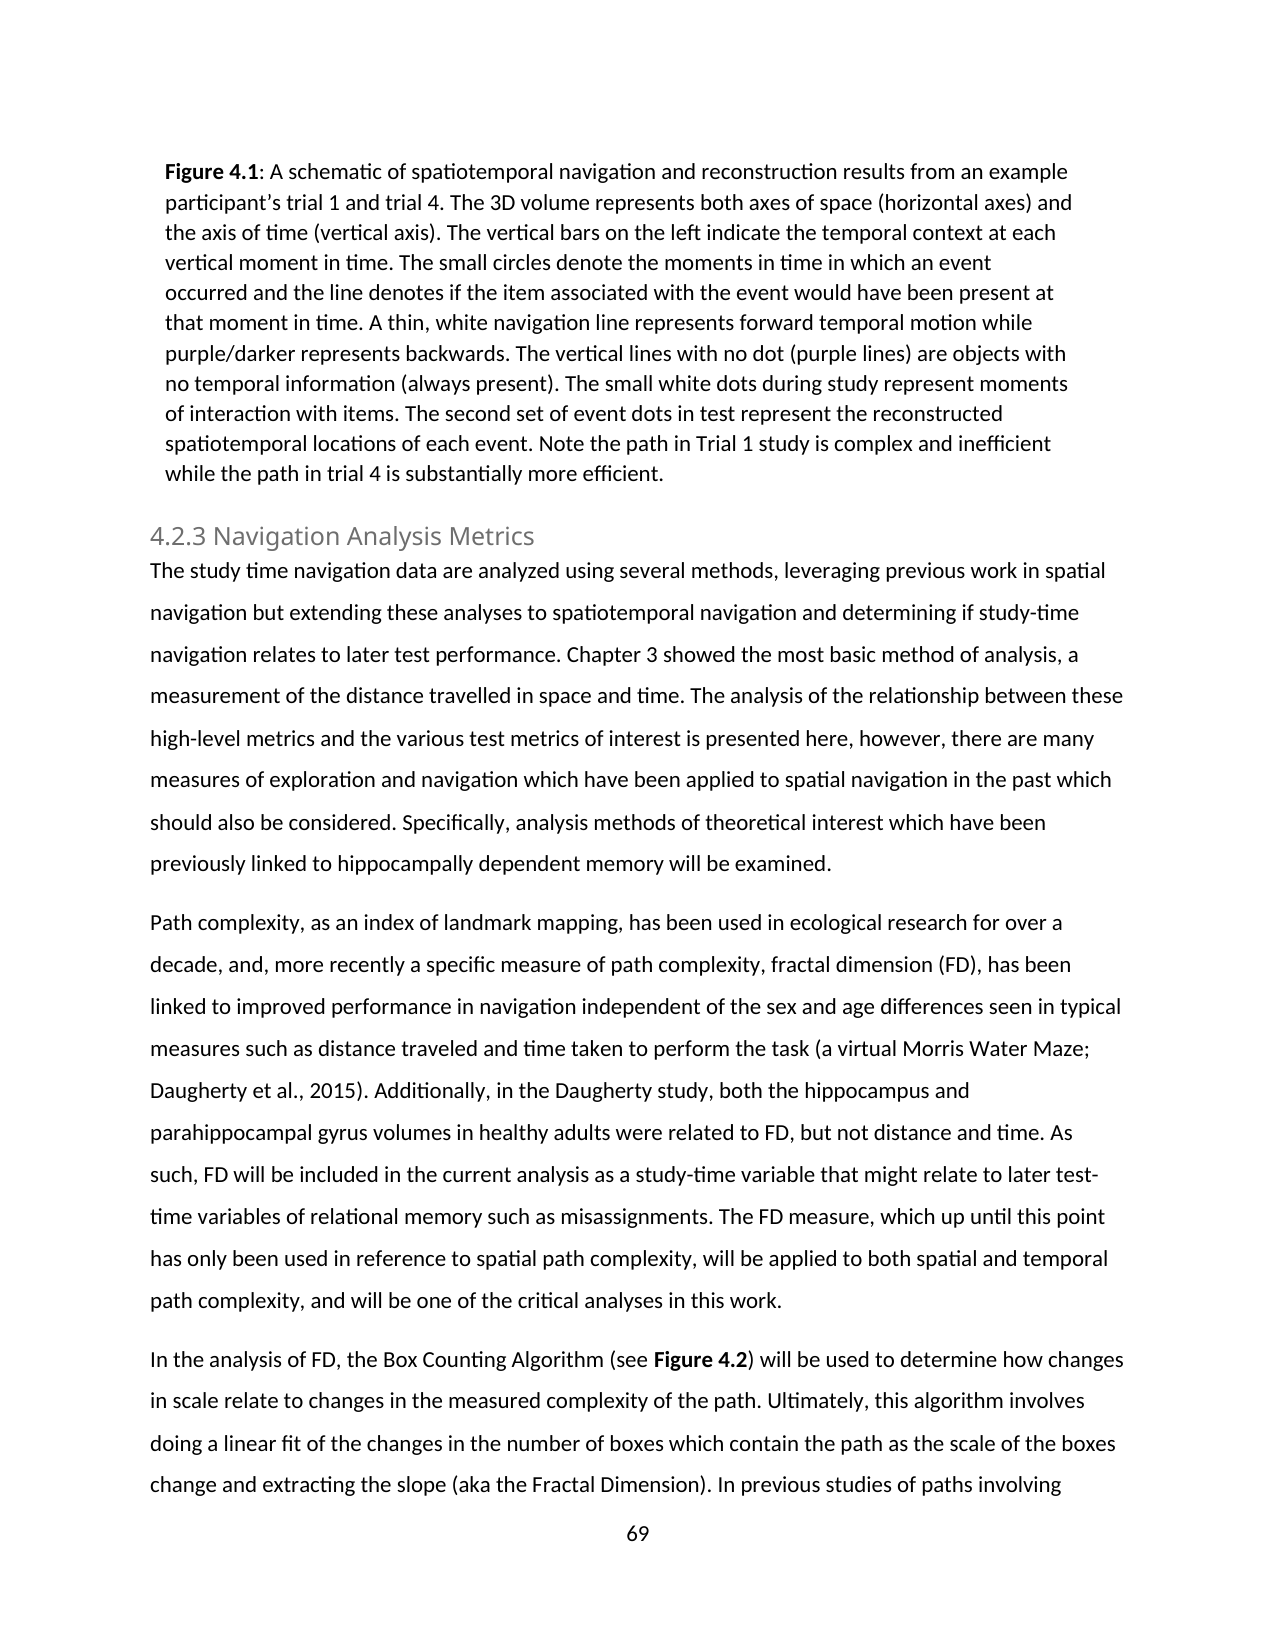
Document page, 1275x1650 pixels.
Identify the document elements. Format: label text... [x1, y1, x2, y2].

subtitle 4.2.3 Navigation Analysis Metrics [150, 519, 1125, 553]
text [150, 1345, 1125, 1499]
text The study time navigation data are analyzed using several methods, leveraging previous work in spatial navigation but extending these analyses to spatiotemporal navigation and determining if study-time navigation relates to later test performance. Chapter 3 showed the most basic method of analysis, a measurement of the distance travelled in space and time. The analysis of the relationship between these high-level metrics and the various test metrics of interest is presented here, however, there are many measures of exploration and navigation which have been applied to spatial navigation in the past which should also be considered. Specifically, analysis methods of theoretical interest which have been previously linked to hippocampally dependent memory will be examined. [150, 556, 1125, 878]
text Path complexity, as an index of landmark mapping, has been used in ecological research for over a decade, and, more recently a specific measure of path complexity, fractal dimension (FD), has been linked to improved performance in navigation independent of the sex and age differences seen in typical measures such as distance traveled and time taken to perform the task (a virtual Morris Water Maze; Daugherty et al., 2015). Additionally, in the Daugherty study, both the hippocampus and parahippocampal gyrus volumes in healthy adults were related to FD, but not distance and time. As such, FD will be included in the current analysis as a study-time variable that might relate to later test-time variables of relational memory such as misassignments. The FD measure, which up until this point has only been used in reference to spatial path complexity, will be applied to both spatial and temporal path complexity, and will be one of the critical analyses in this work. [150, 908, 1125, 1314]
